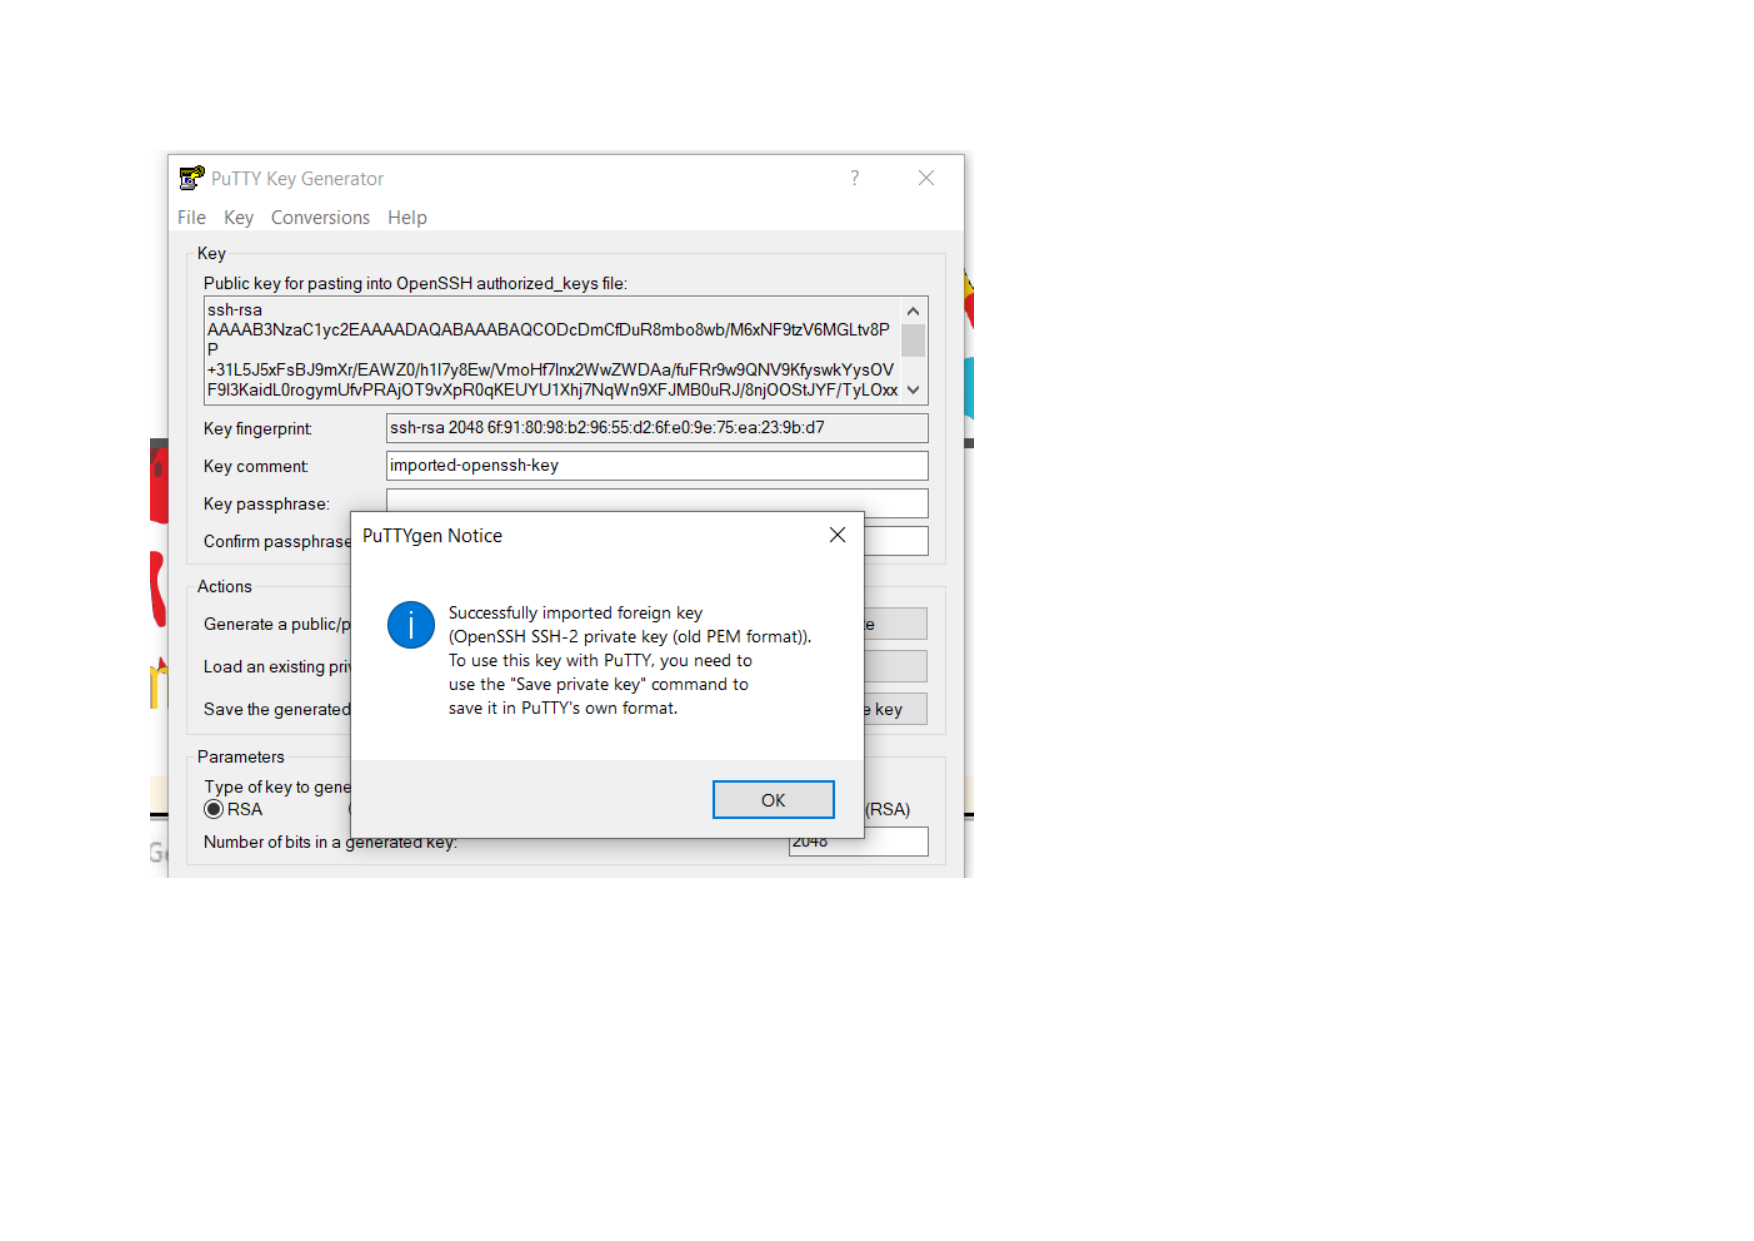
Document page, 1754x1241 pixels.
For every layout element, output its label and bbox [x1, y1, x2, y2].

picture [150, 150, 974, 878]
